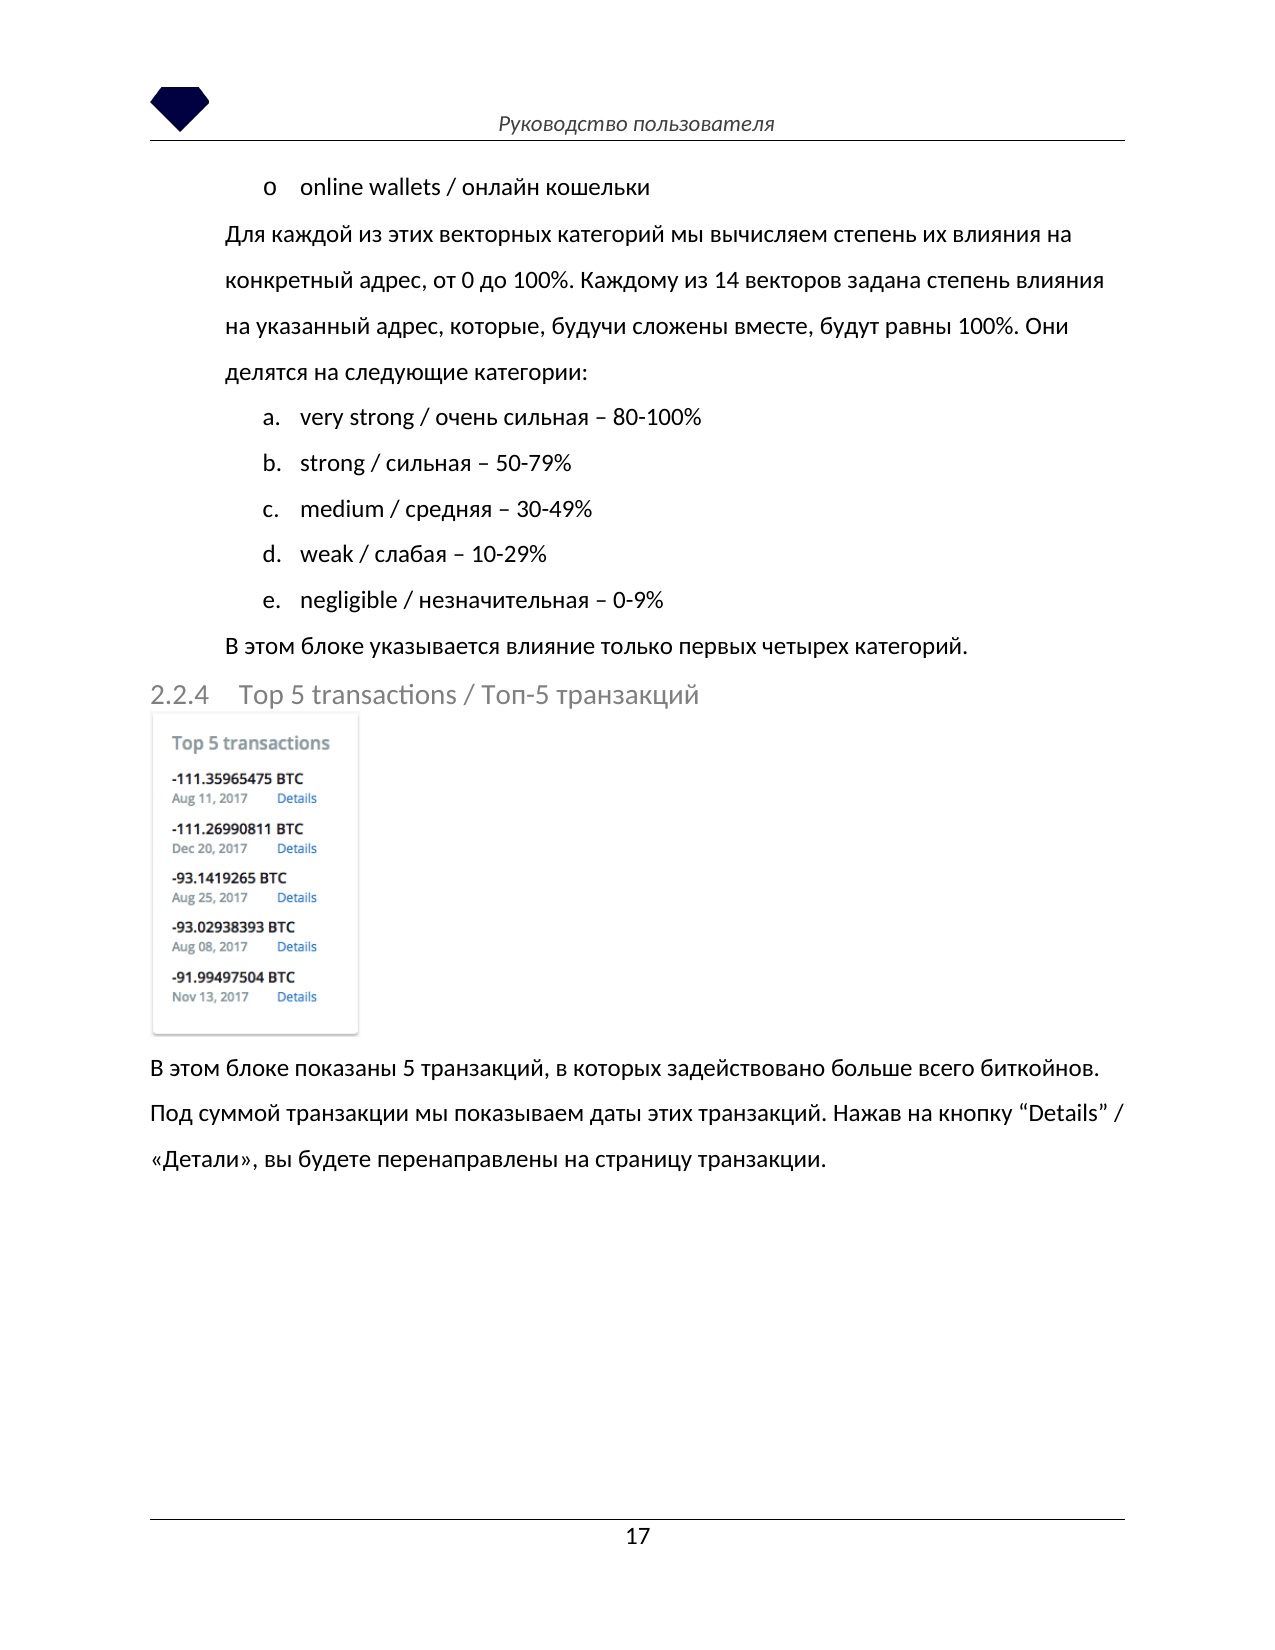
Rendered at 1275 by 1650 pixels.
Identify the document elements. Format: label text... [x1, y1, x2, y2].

text В этом блоке указывается влияние только первых четырех категорий. [225, 630, 1125, 661]
list online wallets / онлайн кошельки [262, 171, 1125, 203]
list negligible / незначительная – 0-9% [262, 584, 1125, 615]
list strong / сильная – 50-79% [262, 447, 1125, 478]
subtitle 2.2.4 Top 5 transactions / Топ-5 транзакций [150, 676, 1125, 711]
list very strong / очень сильная – 80-100% [262, 401, 1125, 432]
list medium / средняя – 30-49% [262, 493, 1125, 523]
text Для каждой из этих векторных категорий мы вычисляем степень их влияния на конкретный адрес, от 0 до 100%. Каждому из 14 векторов задана степень влияния на указанный адрес, которые, будучи сложены вместе, будут равны 100%. Они делятся на следующие категории: [225, 218, 1125, 386]
text В этом блоке показаны 5 транзакций, в которых задействовано больше всего биткойнов. Под суммой транзакции мы показываем даты этих транзакций. Нажав на кнопку “Details” / «Детали», вы будете перенаправлены на страницу транзакции. [150, 1052, 1125, 1174]
picture [150, 87, 209, 132]
picture [150, 711, 361, 1037]
list weak / слабая – 10-29% [262, 539, 1125, 569]
